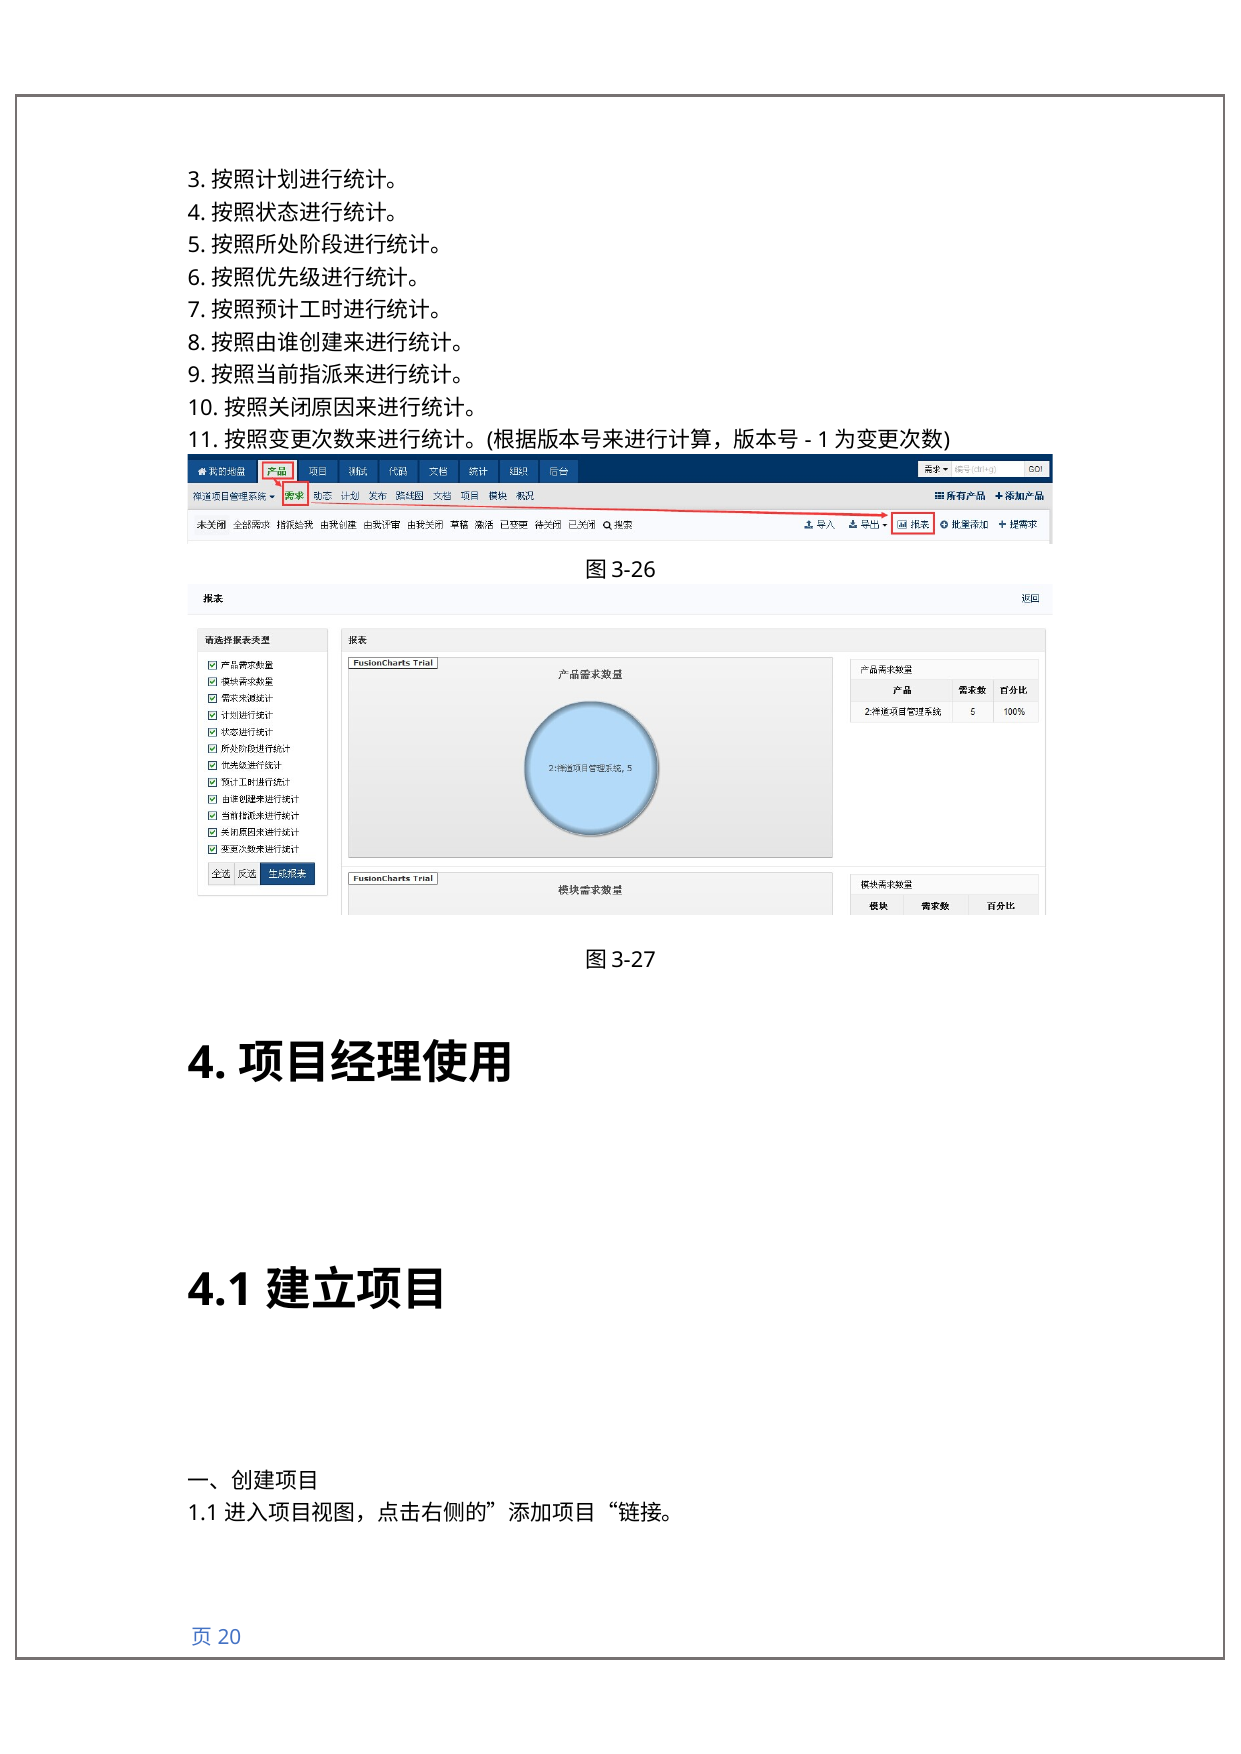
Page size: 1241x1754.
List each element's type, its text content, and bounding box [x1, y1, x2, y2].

text 1.1 进入项目视图，点击右侧的”添加项目“链接。 [187, 1495, 1053, 1527]
text 10. 按照关闭原因来进行统计。 [187, 389, 1053, 422]
text 图3-27 [187, 942, 1053, 974]
subtitle 4.1 建立项目 [187, 1237, 1053, 1334]
text 7. 按照预计工时进行统计。 [187, 292, 1053, 324]
text 11. 按照变更次数来进行统计。(根据版本号来进行计算，版本号 - 1为变更次数) [187, 422, 1053, 454]
text 5. 按照所处阶段进行统计。 [187, 227, 1053, 259]
subtitle 4. 项目经理使用 [187, 1010, 1053, 1107]
text 9. 按照当前指派来进行统计。 [187, 357, 1053, 389]
text 3. 按照计划进行统计。 [187, 162, 1053, 194]
text 8. 按照由谁创建来进行统计。 [187, 324, 1053, 357]
text 4. 按照状态进行统计。 [187, 194, 1053, 227]
text 图3-26 [187, 552, 1053, 584]
text 6. 按照优先级进行统计。 [187, 259, 1053, 292]
text 一、创建项目 [187, 1462, 1053, 1495]
picture [187, 454, 1053, 544]
picture [187, 584, 1053, 915]
